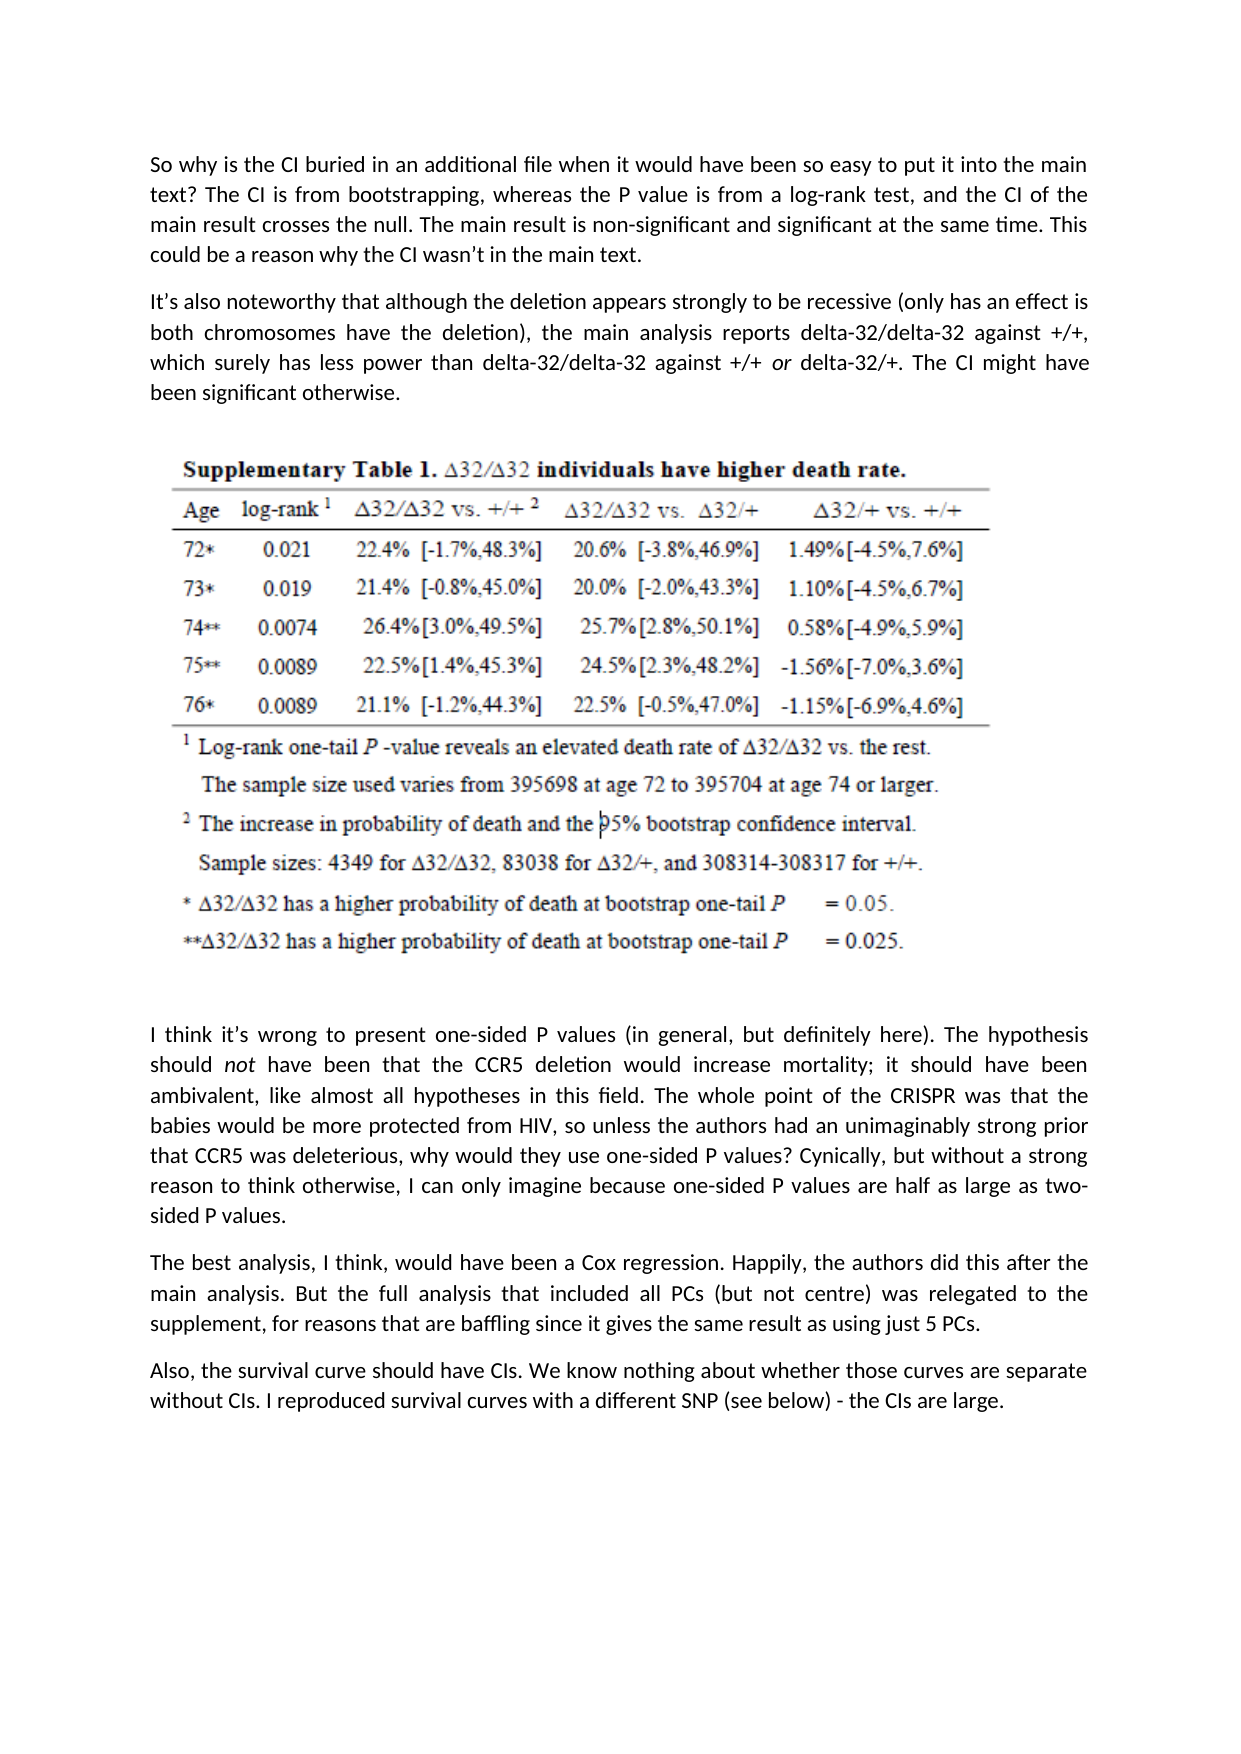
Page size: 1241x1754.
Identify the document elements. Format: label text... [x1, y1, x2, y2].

text Also, the survival curve should have CIs. We know nothing about whether those curves are separate without CIs. I reproduced survival curves with a different SNP (see below) - the CIs are large. [150, 1356, 1090, 1414]
text I think it’s wrong to present one-sided P values (in general, but definitely here). The hypothesis should not have been that the CCR5 deletion would increase mortality; it should have been ambivalent, like almost all hypotheses in this field. The whole point of the CRISPR was that the babies would be more protected from HIV, so unless the authors had an unimaginably strong prior that CCR5 was deleterious, why would they use one-sided P values? Cynically, but without a strong reason to think otherwise, I can only imagine because one-sided P values are half as large as two-sided P values. [150, 1020, 1090, 1230]
text The best analysis, I think, would have been a Cox regression. Happily, the authors did this after the main analysis. But the full analysis that included all PCs (but not centre) was relegated to the supplement, for reasons that are baffling since it gives the same result as using just 5 PCs. [150, 1248, 1090, 1337]
text It’s also noteworthy that although the deletion appears strongly to be recessive (only has an effect is both chromosomes have the deletion), the main analysis reports delta-32/delta-32 against +/+, which surely has less power than delta-32/delta-32 against +/+ or delta-32/+. The CI might have been significant otherwise. [150, 287, 1090, 406]
picture [150, 425, 1022, 1002]
text So why is the CI buried in an additional file when it would have been so easy to put it into the main text? The CI is from bootstrapping, whereas the P value is from a log-rank test, and the CI of the main result crosses the null. The main result is non-significant and significant at the same time. This could be a reason why the CI wasn’t in the main text. [150, 150, 1090, 269]
